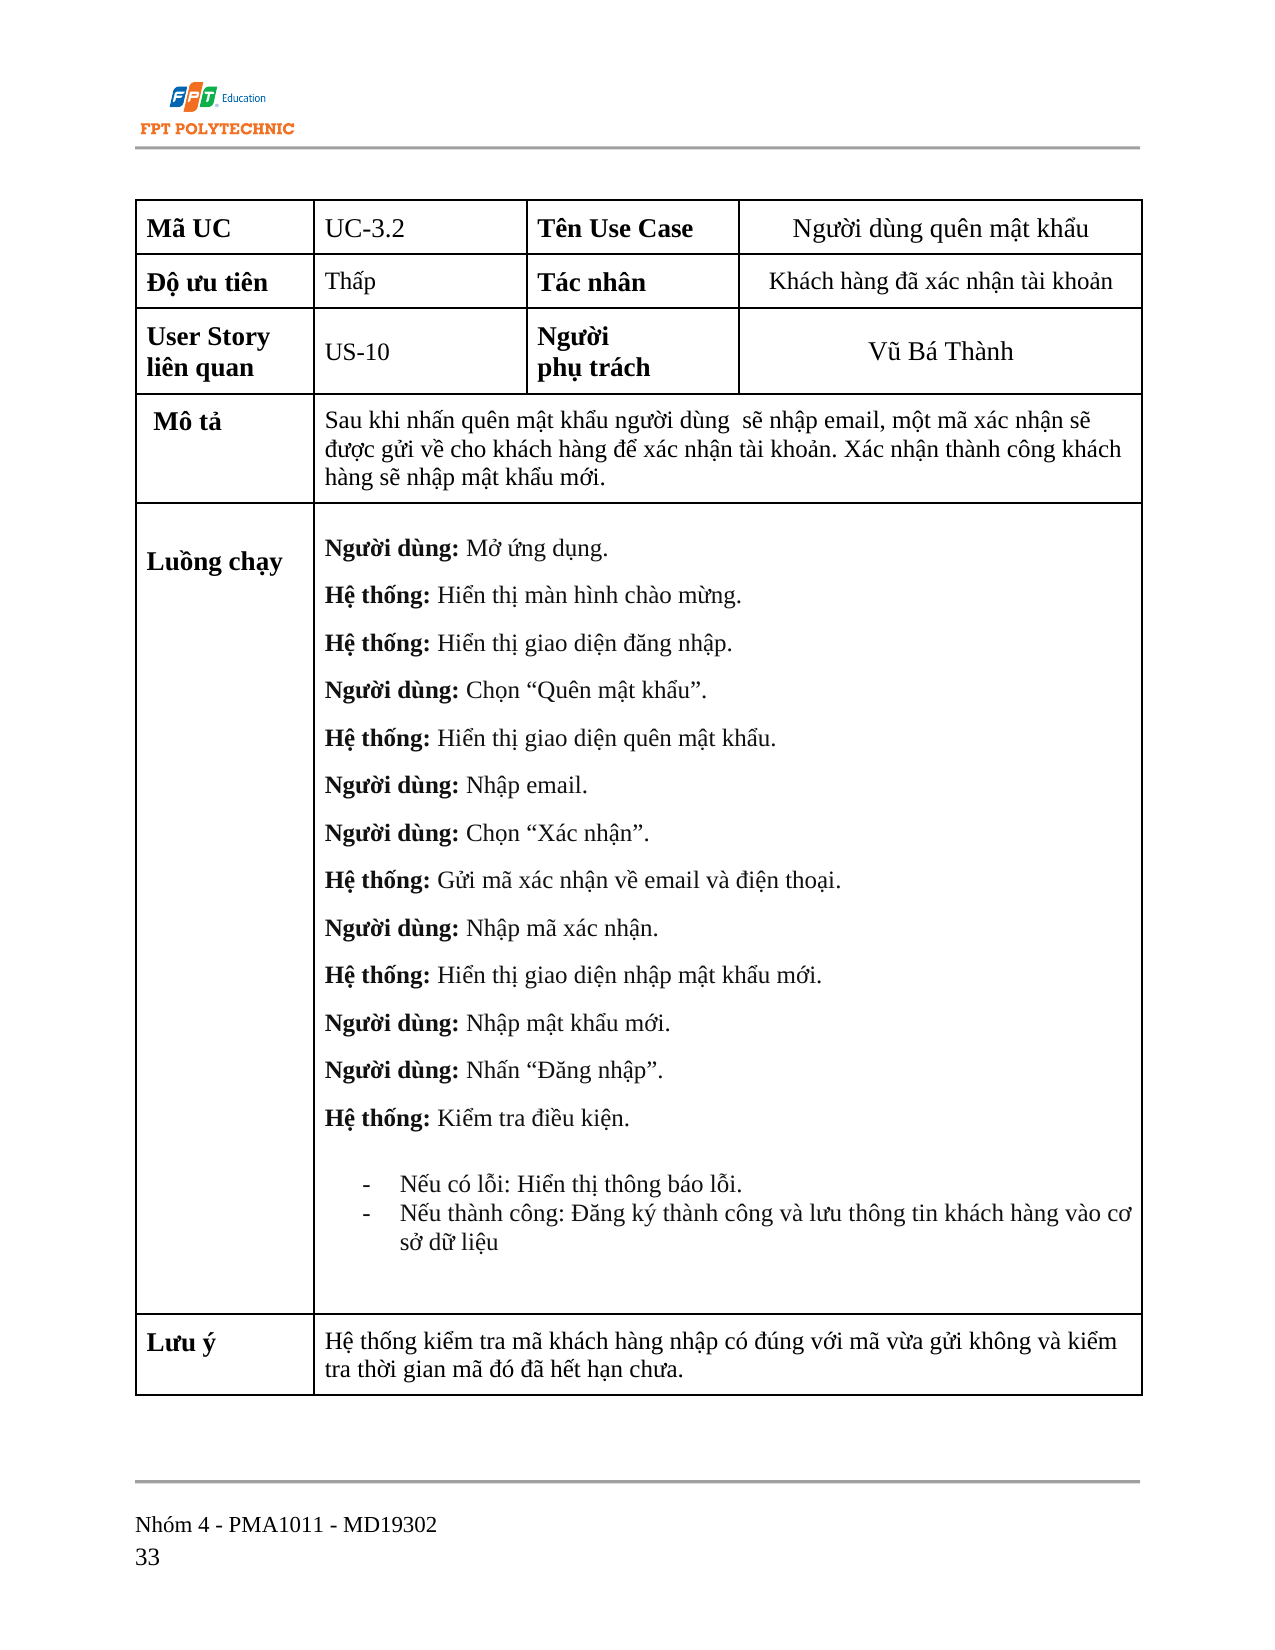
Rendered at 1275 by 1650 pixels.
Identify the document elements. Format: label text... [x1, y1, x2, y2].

picture [135, 75, 299, 147]
table_cell Hệ thống kiểm tra mã khách hàng nhập có đúng với mã vừa gửi không và kiểm tra thời gian mã đó đã hết hạn chưa. [315, 1315, 1141, 1394]
table_cell Sau khi nhấn quên mật khẩu người dùng sẽ nhập email, một mã xác nhận sẽ được gửi về cho khách hàng để xác nhận tài khoản. Xác nhận thành công khách hàng sẽ nhập mật khẩu mới. [315, 395, 1141, 502]
table_header Tên Use Case [528, 201, 738, 253]
table_cell Mô tả [137, 395, 313, 502]
table_header UC-3.2 [315, 201, 526, 253]
table_cell Độ ưu tiên [137, 255, 313, 307]
table_cell Khách hàng đã xác nhận tài khoản [740, 255, 1141, 307]
table_cell Người dùng: Mở ứng dụng. Hệ thống: Hiển thị màn hình chào mừng. Hệ thống: Hiển thị giao diện đăng nhập. Người dùng: Chọn “Quên mật khẩu”. Hệ thống: Hiển thị giao diện quên mật khẩu. Người dùng: Nhập email. Người dùng: Chọn “Xác nhận”. Hệ thống: Gửi mã xác nhận về email và điện thoại. Người dùng: Nhập mã xác nhận. Hệ thống: Hiển thị giao diện nhập mật khẩu mới. Người dùng: Nhập mật khẩu mới. Người dùng: Nhấn “Đăng nhập”. Hệ thống: Kiểm tra điều kiện. Nếu có lỗi: Hiển thị thông báo lỗi. Nếu thành công: Đăng ký thành công và lưu thông tin khách hàng vào cơ sở dữ liệu [315, 504, 1141, 1313]
table_cell Người phụ trách [528, 309, 738, 392]
table_header Mã UC [137, 201, 313, 253]
table_cell User Story liên quan [137, 309, 313, 392]
table_header Người dùng quên mật khẩu [740, 201, 1141, 253]
table_cell Thấp [315, 255, 526, 307]
table_cell Vũ Bá Thành [740, 309, 1141, 392]
table_cell Tác nhân [528, 255, 738, 307]
table_cell Lưu ý [137, 1315, 313, 1394]
table_cell US-10 [315, 309, 526, 392]
table_cell Luồng chạy [137, 504, 313, 1313]
